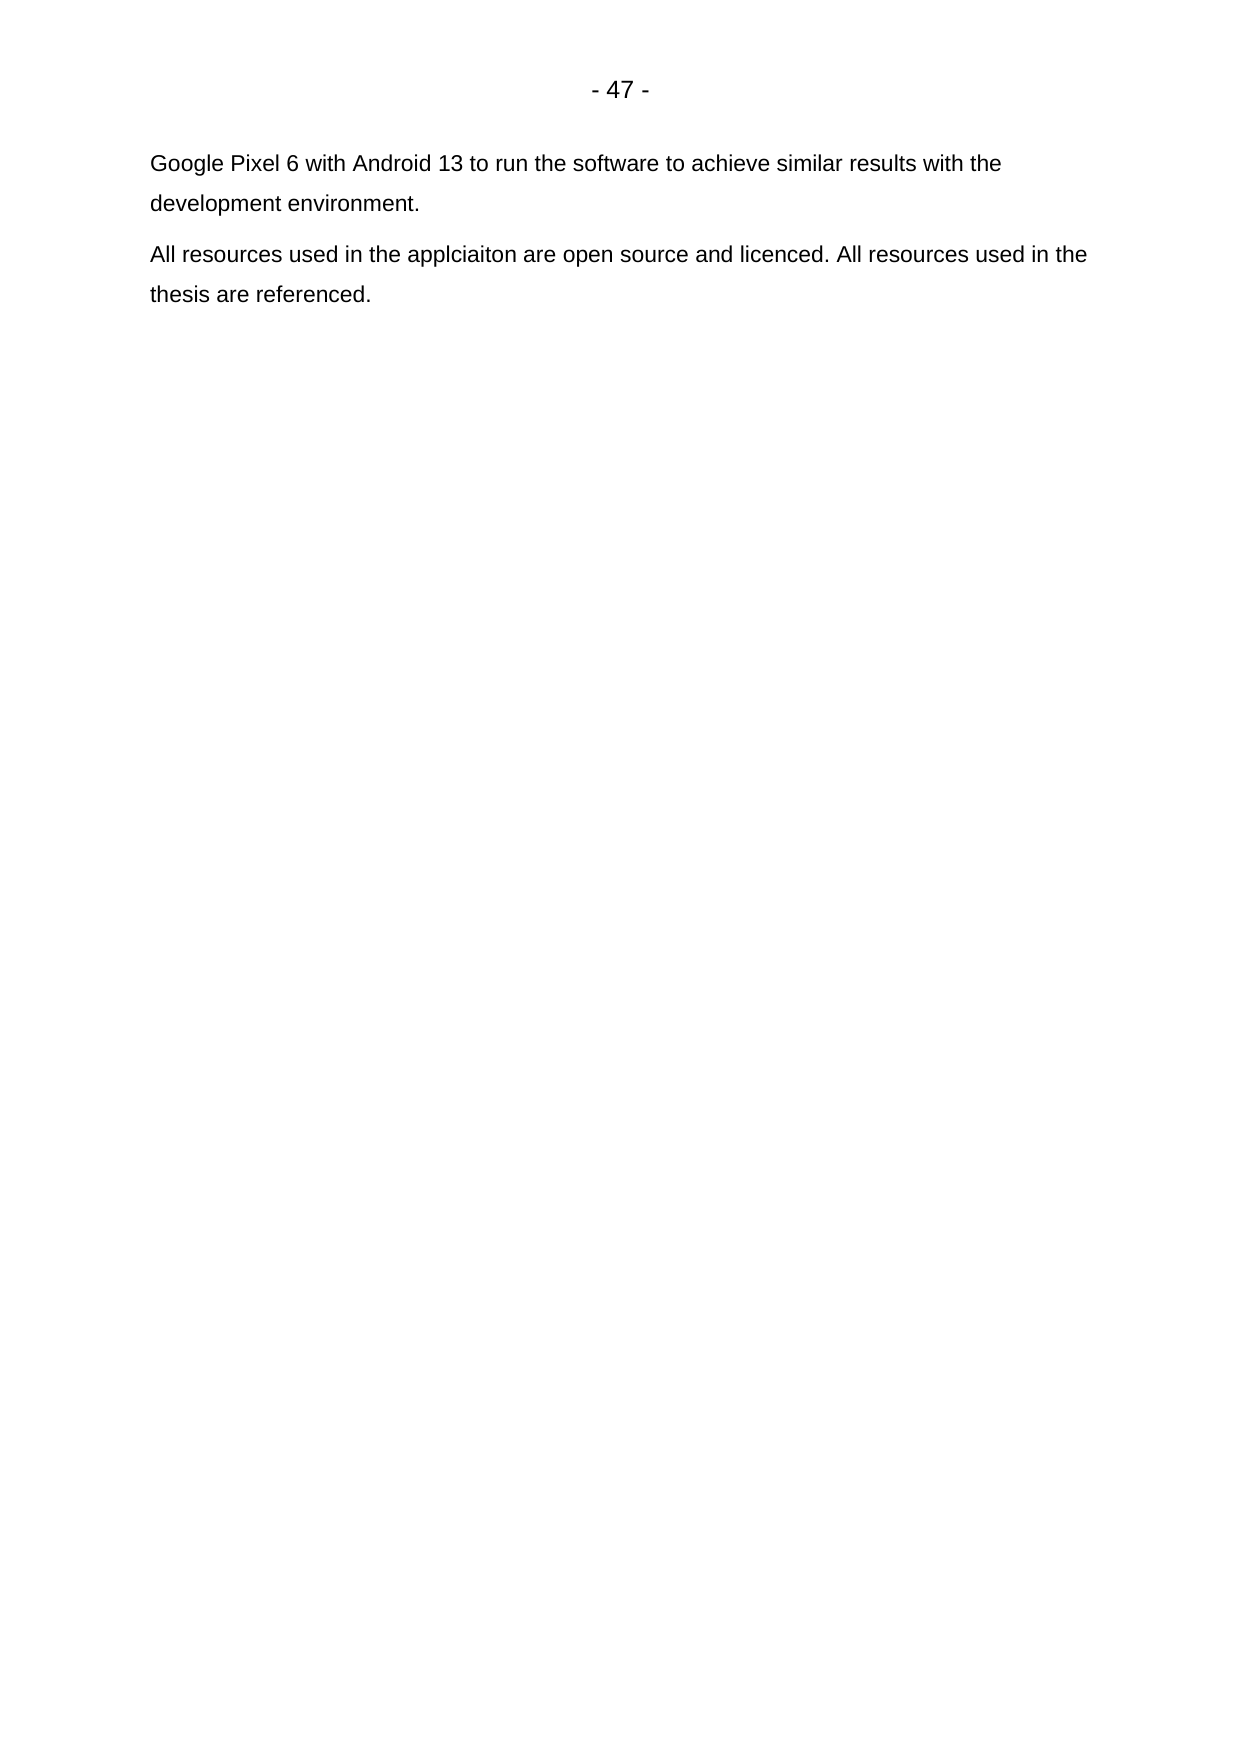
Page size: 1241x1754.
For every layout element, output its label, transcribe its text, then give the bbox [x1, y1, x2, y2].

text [150, 150, 1090, 216]
text All resources used in the applciaiton are open source and licenced. All resources used in the thesis are referenced. [150, 241, 1090, 307]
